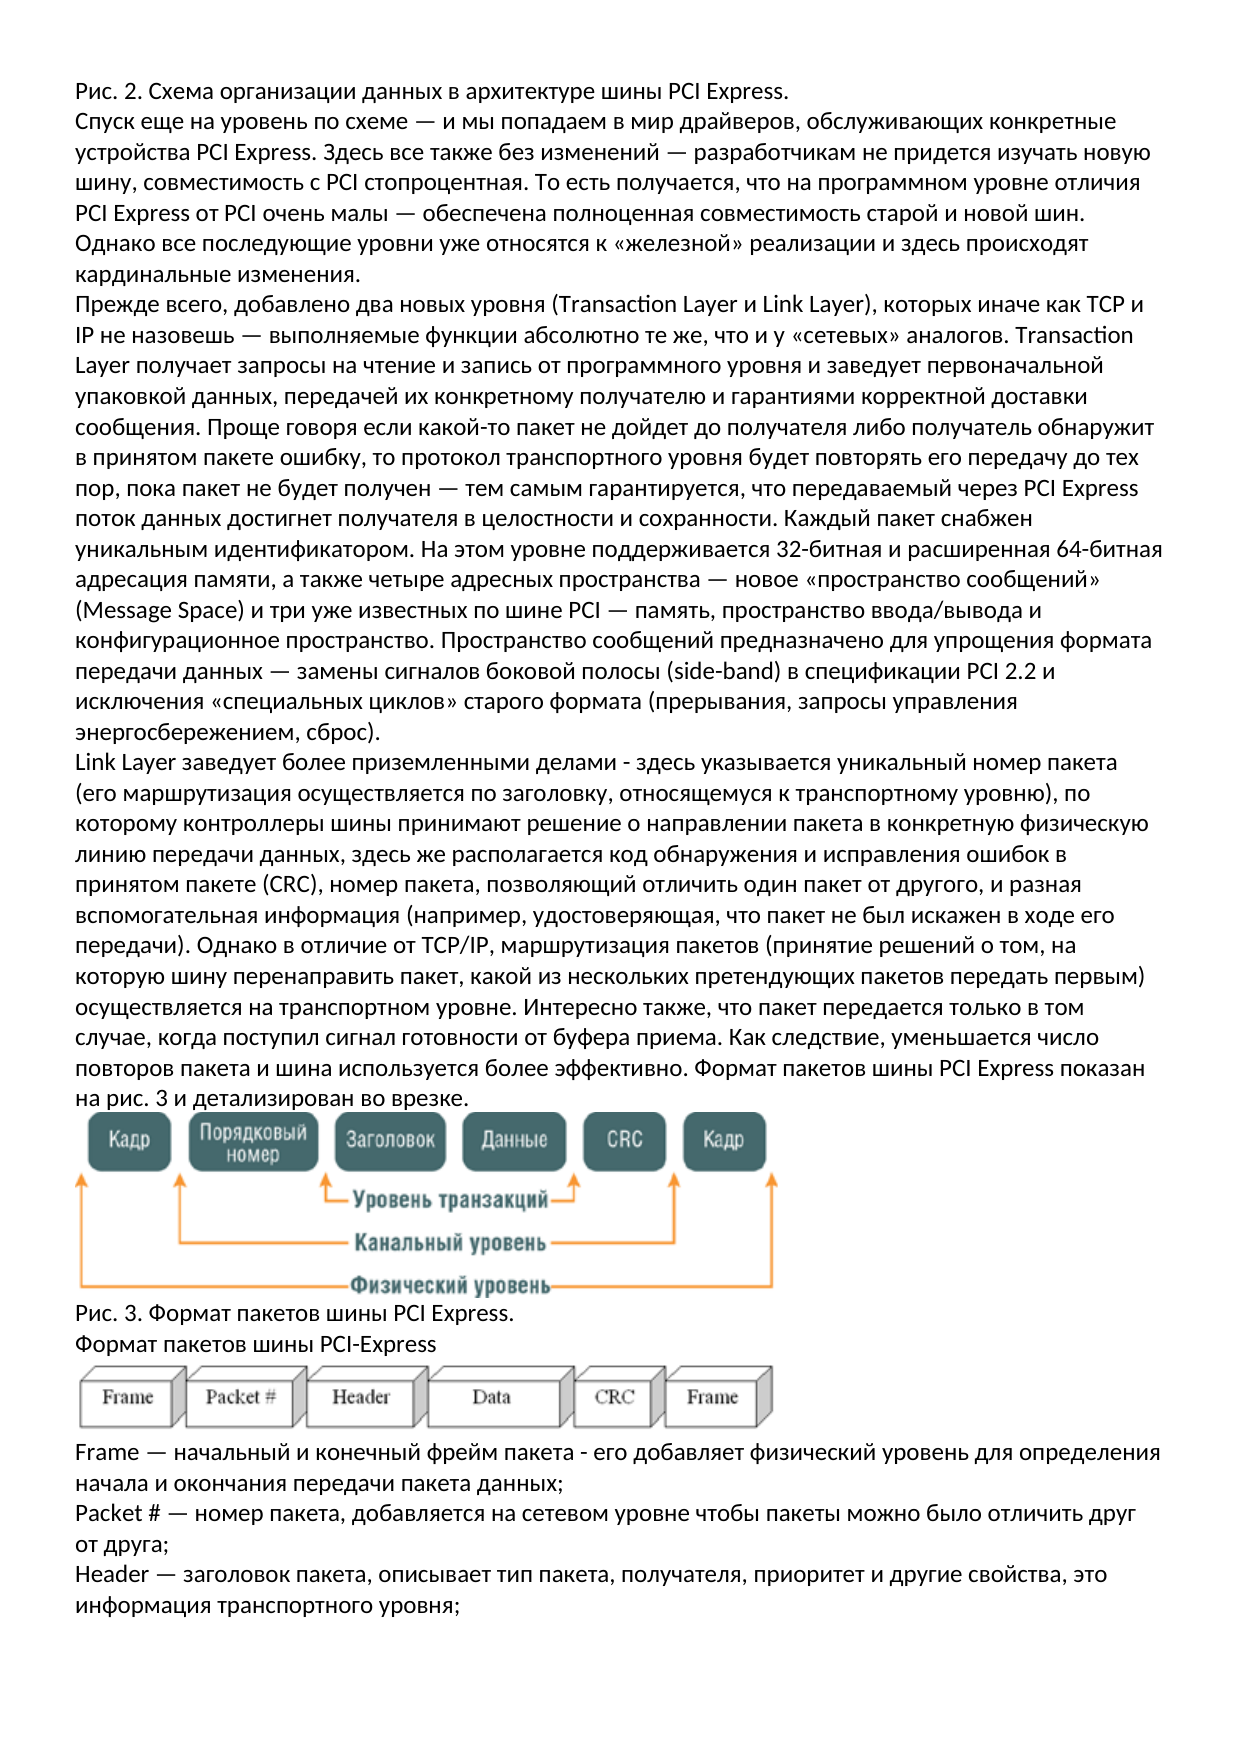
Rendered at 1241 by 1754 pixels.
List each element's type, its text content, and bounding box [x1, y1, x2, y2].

picture [75, 1112, 778, 1298]
text Прежде всего, добавлено два новых уровня (Transaction Layer и Link Layer), которых иначе как TCP и IP не назовешь — выполняемые функции абсолютно те же, что и у «сетевых» аналогов. Transaction Layer получает запросы на чтение и запись от программного уровня и заведует первоначальной упаковкой данных, передачей их конкретному получателю и гарантиями корректной доставки сообщения. Проще говоря если какой-то пакет не дойдет до получателя либо получатель обнаружит в принятом пакете ошибку, то протокол транспортного уровня будет повторять его передачу до тех пор, пока пакет не будет получен — тем самым гарантируется, что передаваемый через PCI Express поток данных достигнет получателя в целостности и сохранности. Каждый пакет снабжен уникальным идентификатором. На этом уровне поддерживается 32-битная и расширенная 64-битная адресация памяти, а также четыре адресных пространства — новое «пространство сообщений» (Message Space) и три уже известных по шине PCI — память, пространство ввода/вывода и конфигурационное пространство. Пространство сообщений предназначено для упрощения формата передачи данных — замены сигналов боковой полосы (side-band) в спецификации PCI 2.2 и исключения «специальных циклов» старого формата (прерывания, запросы управления энергосбережением, сброс). [75, 289, 1165, 746]
text Спуск еще на уровень по схеме — и мы попадаем в мир драйверов, обслуживающих конкретные устройства PCI Express. Здесь все также без изменений — разработчикам не придется изучать новую шину, совместимость с PCI стопроцентная. То есть получается, что на программном уровне отличия PCI Express от PCI очень малы — обеспечена полноценная совместимость старой и новой шин. Однако все последующие уровни уже относятся к «железной» реализации и здесь происходят кардинальные изменения. [75, 106, 1165, 289]
text Рис. 2. Схема организации данных в архитектуре шины PCI Express. [75, 75, 1165, 106]
picture [75, 1358, 778, 1437]
text Link Layer заведует более приземленными делами - здесь указывается уникальный номер пакета (его маршрутизация осуществляется по заголовку, относящемуся к транспортному уровню), по которому контроллеры шины принимают решение о направлении пакета в конкретную физическую линию передачи данных, здесь же располагается код обнаружения и исправления ошибок в принятом пакете (CRC), номер пакета, позволяющий отличить один пакет от другого, и разная вспомогательная информация (например, удостоверяющая, что пакет не был искажен в ходе его передачи). Однако в отличие от TCP/IP, маршрутизация пакетов (принятие решений о том, на которую шину перенаправить пакет, какой из нескольких претендующих пакетов передать первым) осуществляется на транспортном уровне. Интересно также, что пакет передается только в том случае, когда поступил сигнал готовности от буфера приема. Как следствие, уменьшается число повторов пакета и шина используется более эффективно. Формат пакетов шины PCI Express показан на рис. 3 и детализирован во врезке. [75, 746, 1165, 1113]
text Формат пакетов шины PCI-Express [75, 1328, 1165, 1358]
text Рис. 3. Формат пакетов шины PCI Express. [75, 1297, 1165, 1328]
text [75, 1436, 1165, 1619]
